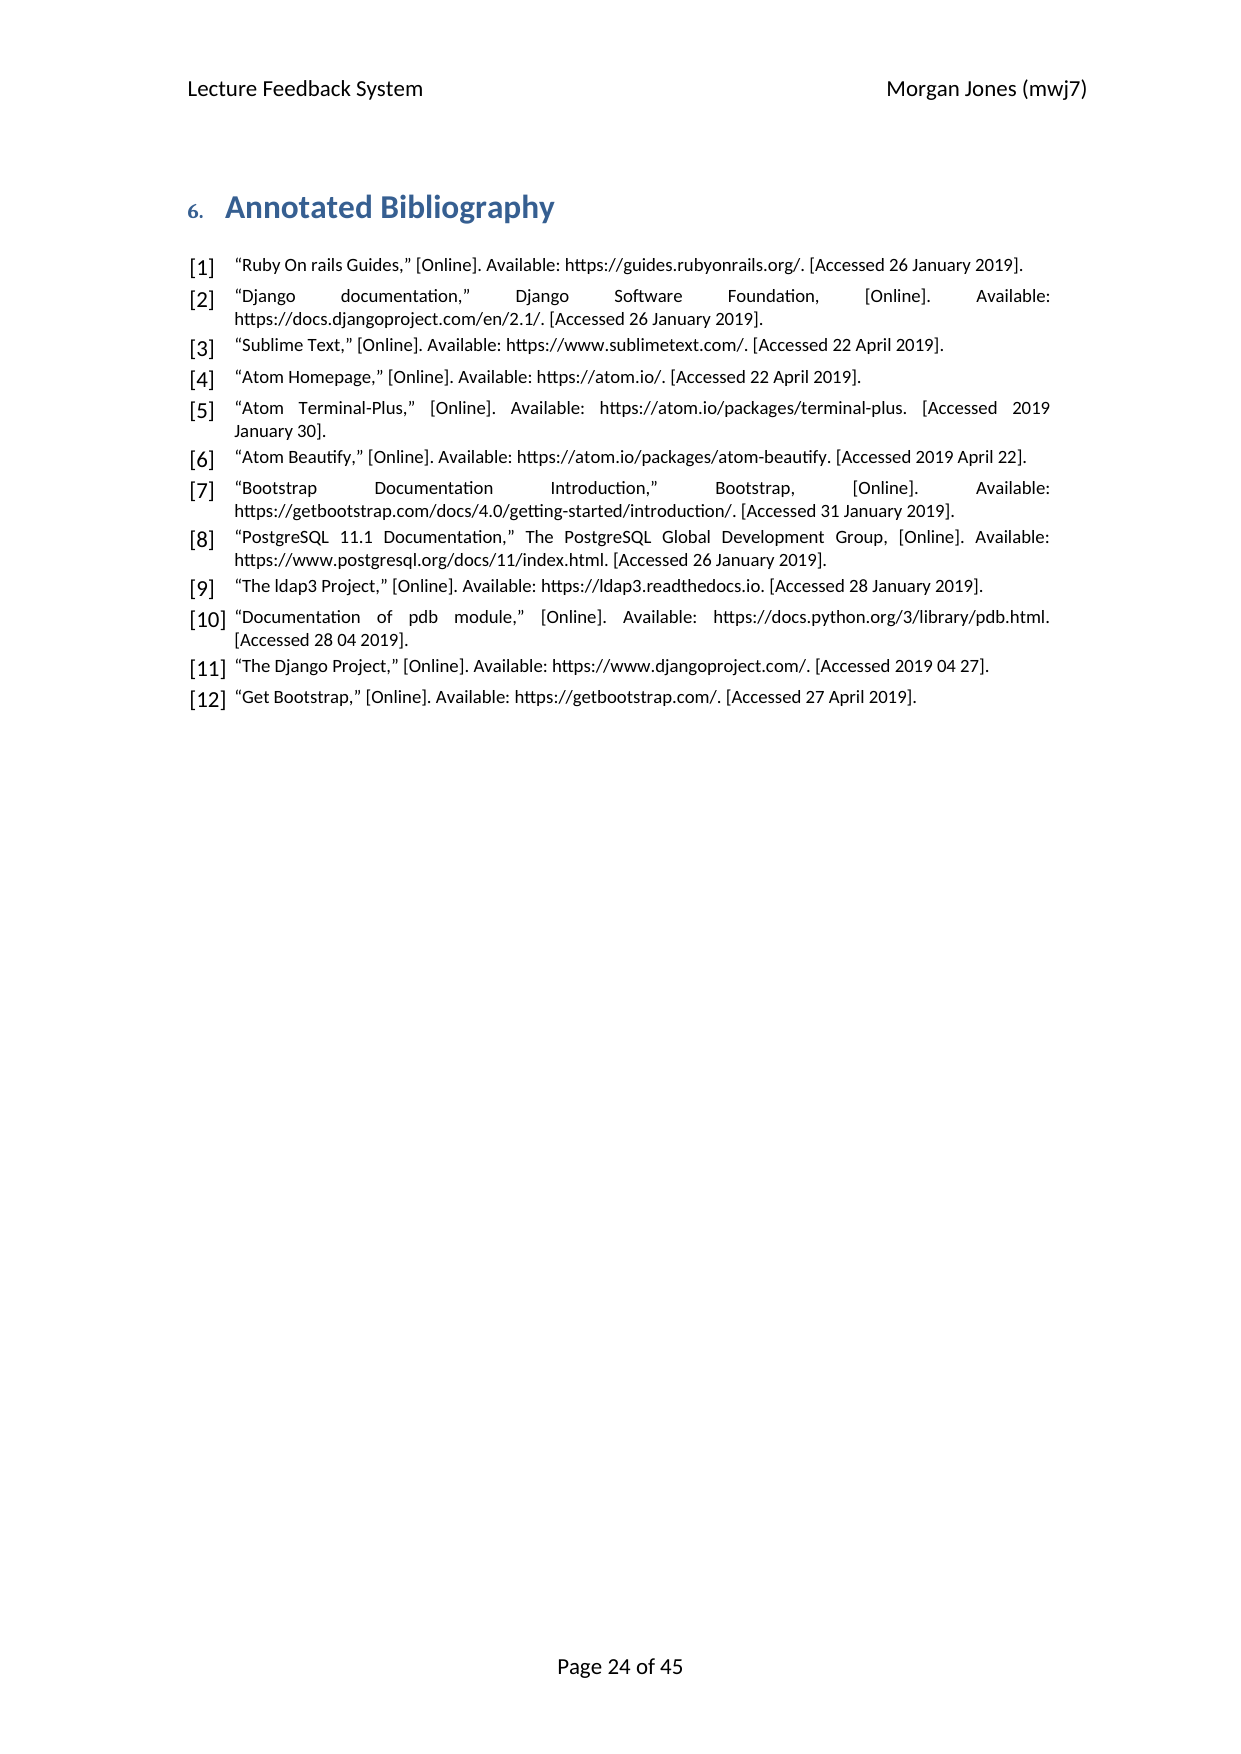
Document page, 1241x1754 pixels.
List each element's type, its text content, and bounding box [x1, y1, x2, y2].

table_cell “Django documentation,” Django Software Foundation, [Online]. Available: https://docs.djangoproject.com/en/2.1/. [Accessed 26 January 2019]. [233, 283, 1053, 332]
table_cell [7] [188, 475, 233, 523]
table_cell “The ldap3 Project,” [Online]. Available: https://ldap3.readthedocs.io. [Accessed 28 January 2019]. [233, 573, 1053, 603]
table_cell [10] [188, 604, 233, 652]
table_cell “Atom Terminal-Plus,” [Online]. Available: https://atom.io/packages/terminal-plus. [Accessed 2019 January 30]. [233, 394, 1053, 443]
table_cell “Documentation of pdb module,” [Online]. Available: https://docs.python.org/3/library/pdb.html. [Accessed 28 04 2019]. [233, 604, 1053, 652]
table_cell “PostgreSQL 11.1 Documentation,” The PostgreSQL Global Development Group, [Online]. Available: https://www.postgresql.org/docs/11/index.html. [Accessed 26 January 2019]. [233, 524, 1053, 572]
table_cell [2] [188, 283, 233, 332]
table_cell “Atom Homepage,” [Online]. Available: https://atom.io/. [Accessed 22 April 2019]. [233, 363, 1053, 394]
table_header “Ruby On rails Guides,” [Online]. Available: https://guides.rubyonrails.org/. [Accessed 26 January 2019]. [233, 252, 1053, 283]
table_cell [9] [188, 573, 233, 603]
table_cell [3] [188, 332, 233, 363]
table_cell “The Django Project,” [Online]. Available: https://www.djangoproject.com/. [Accessed 2019 04 27]. [233, 653, 1053, 684]
table_header [1] [188, 252, 233, 283]
table_cell [12] [188, 684, 233, 715]
table_cell [6] [188, 443, 233, 474]
subtitle Annotated Bibliography [187, 186, 1053, 227]
table_cell [8] [188, 524, 233, 572]
table_cell [5] [188, 394, 233, 443]
table_cell [4] [188, 363, 233, 394]
table_cell “Sublime Text,” [Online]. Available: https://www.sublimetext.com/. [Accessed 22 April 2019]. [233, 332, 1053, 363]
table_cell “Get Bootstrap,” [Online]. Available: https://getbootstrap.com/. [Accessed 27 April 2019]. [233, 684, 1053, 715]
table_cell [11] [188, 653, 233, 684]
table_cell “Atom Beautify,” [Online]. Available: https://atom.io/packages/atom-beautify. [Accessed 2019 April 22]. [233, 443, 1053, 474]
table_cell “Bootstrap Documentation Introduction,” Bootstrap, [Online]. Available: https://getbootstrap.com/docs/4.0/getting-started/introduction/. [Accessed 31 January 2019]. [233, 475, 1053, 523]
